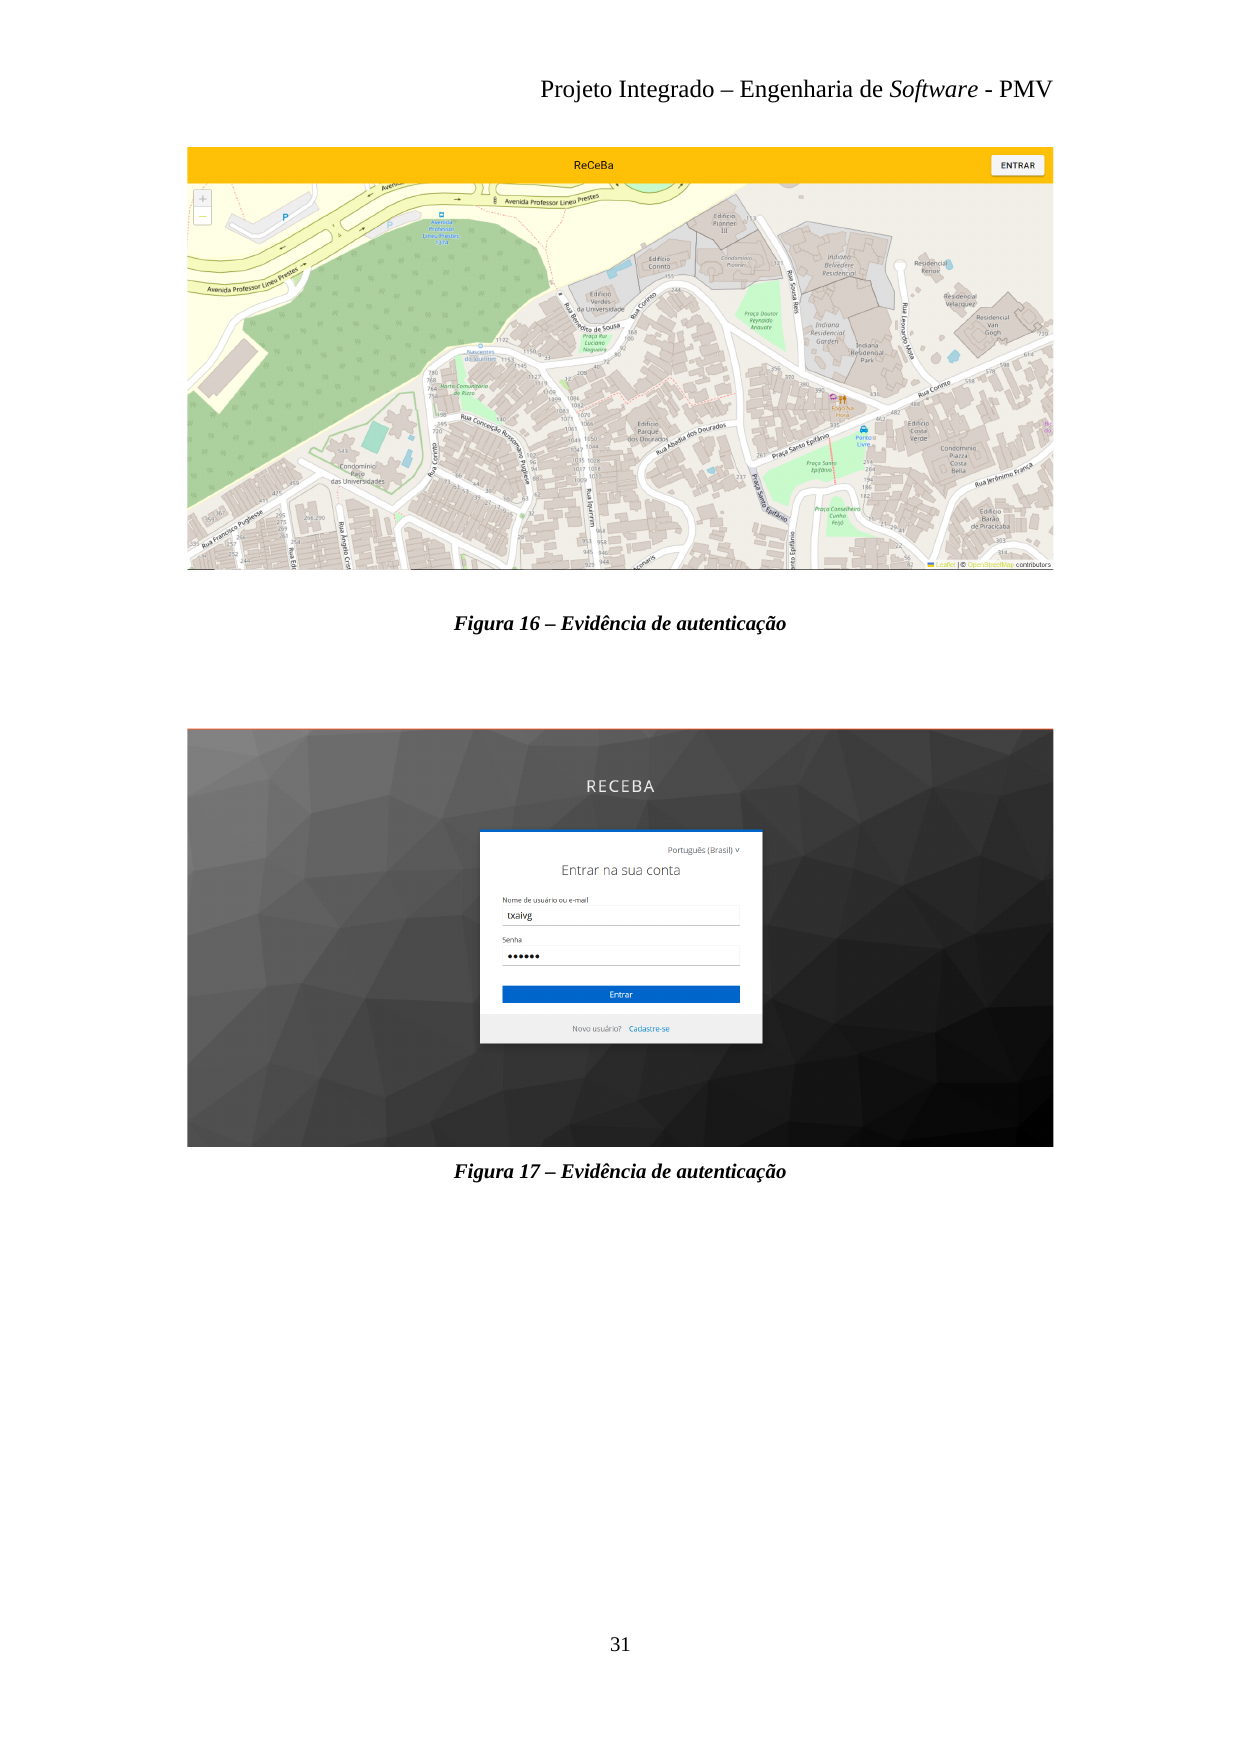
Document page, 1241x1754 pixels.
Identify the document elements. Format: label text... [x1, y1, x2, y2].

text Figura 16 – Evidência de autenticação [187, 611, 1053, 634]
picture [187, 147, 1054, 570]
picture [187, 728, 1054, 1147]
text Figura 17 – Evidência de autenticação [187, 1159, 1053, 1183]
